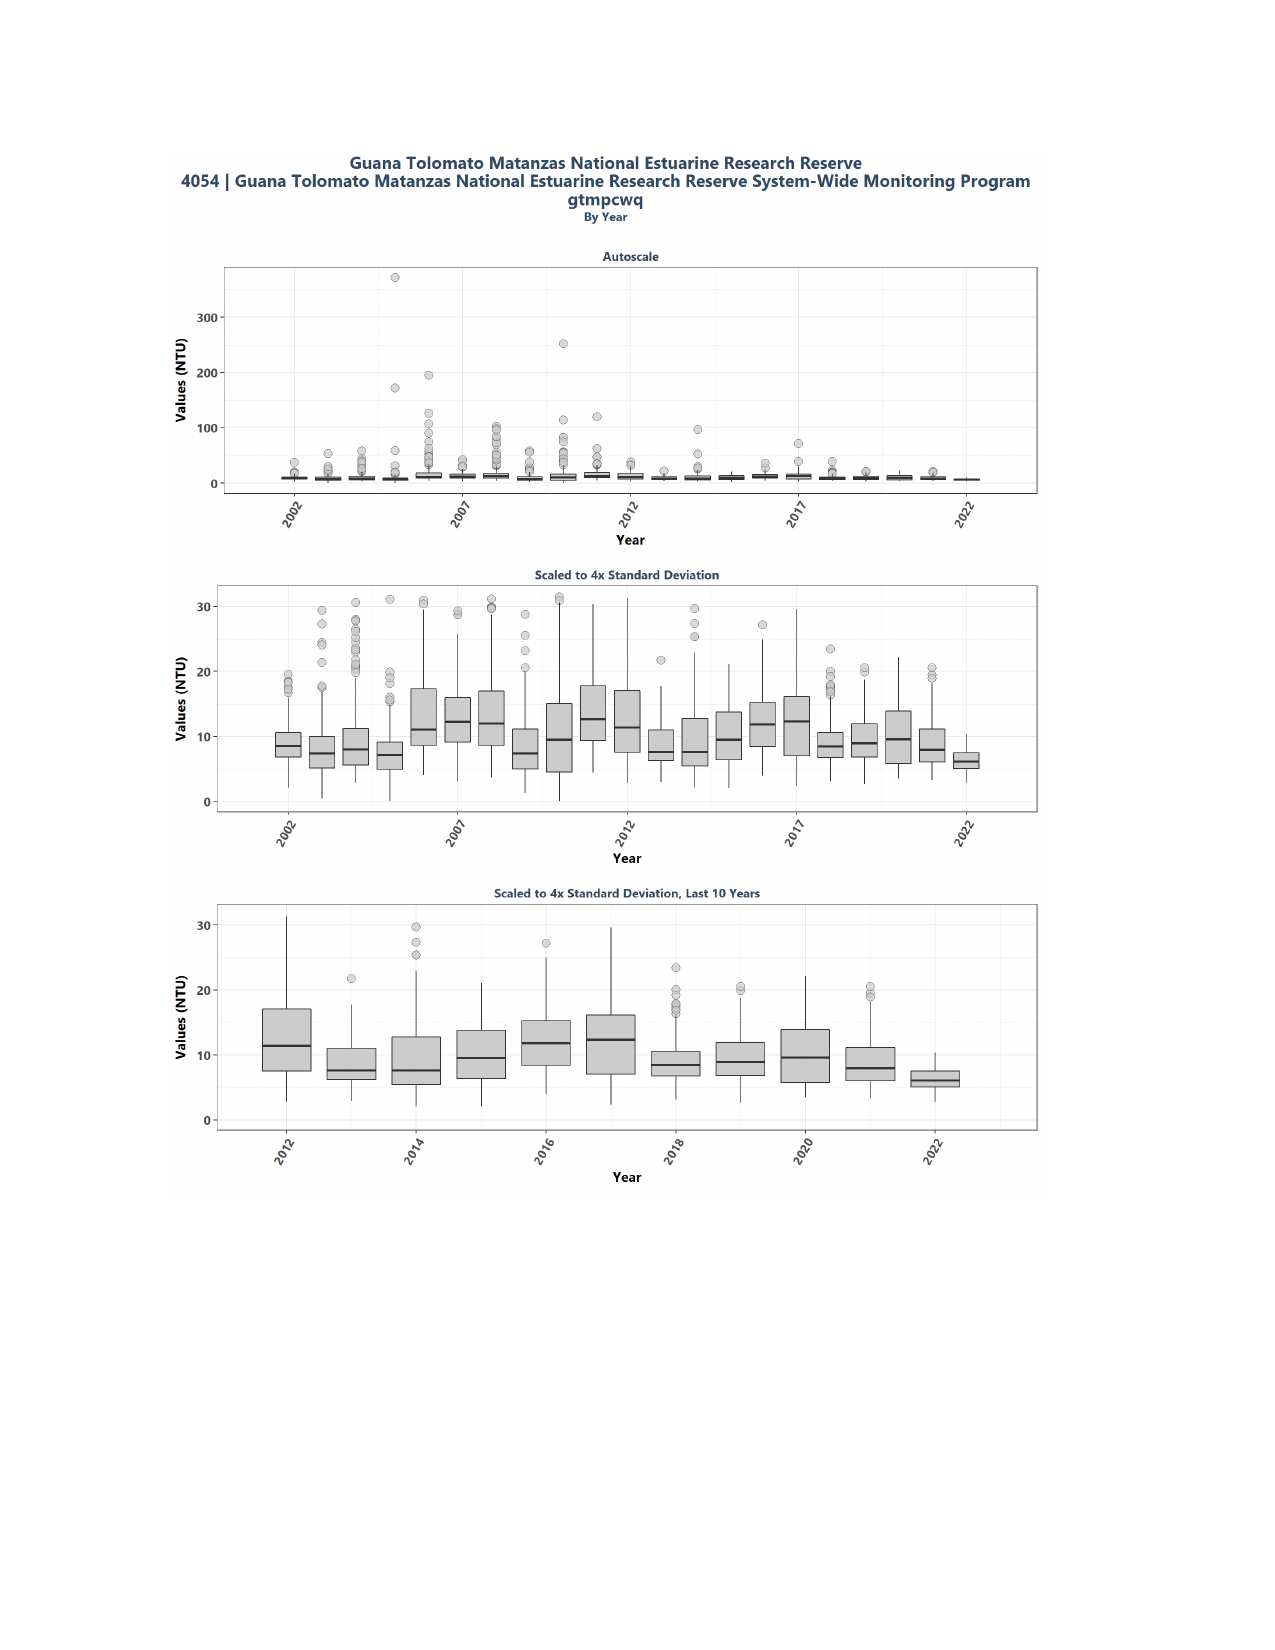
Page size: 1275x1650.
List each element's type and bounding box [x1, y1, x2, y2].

picture [168, 150, 1044, 1200]
